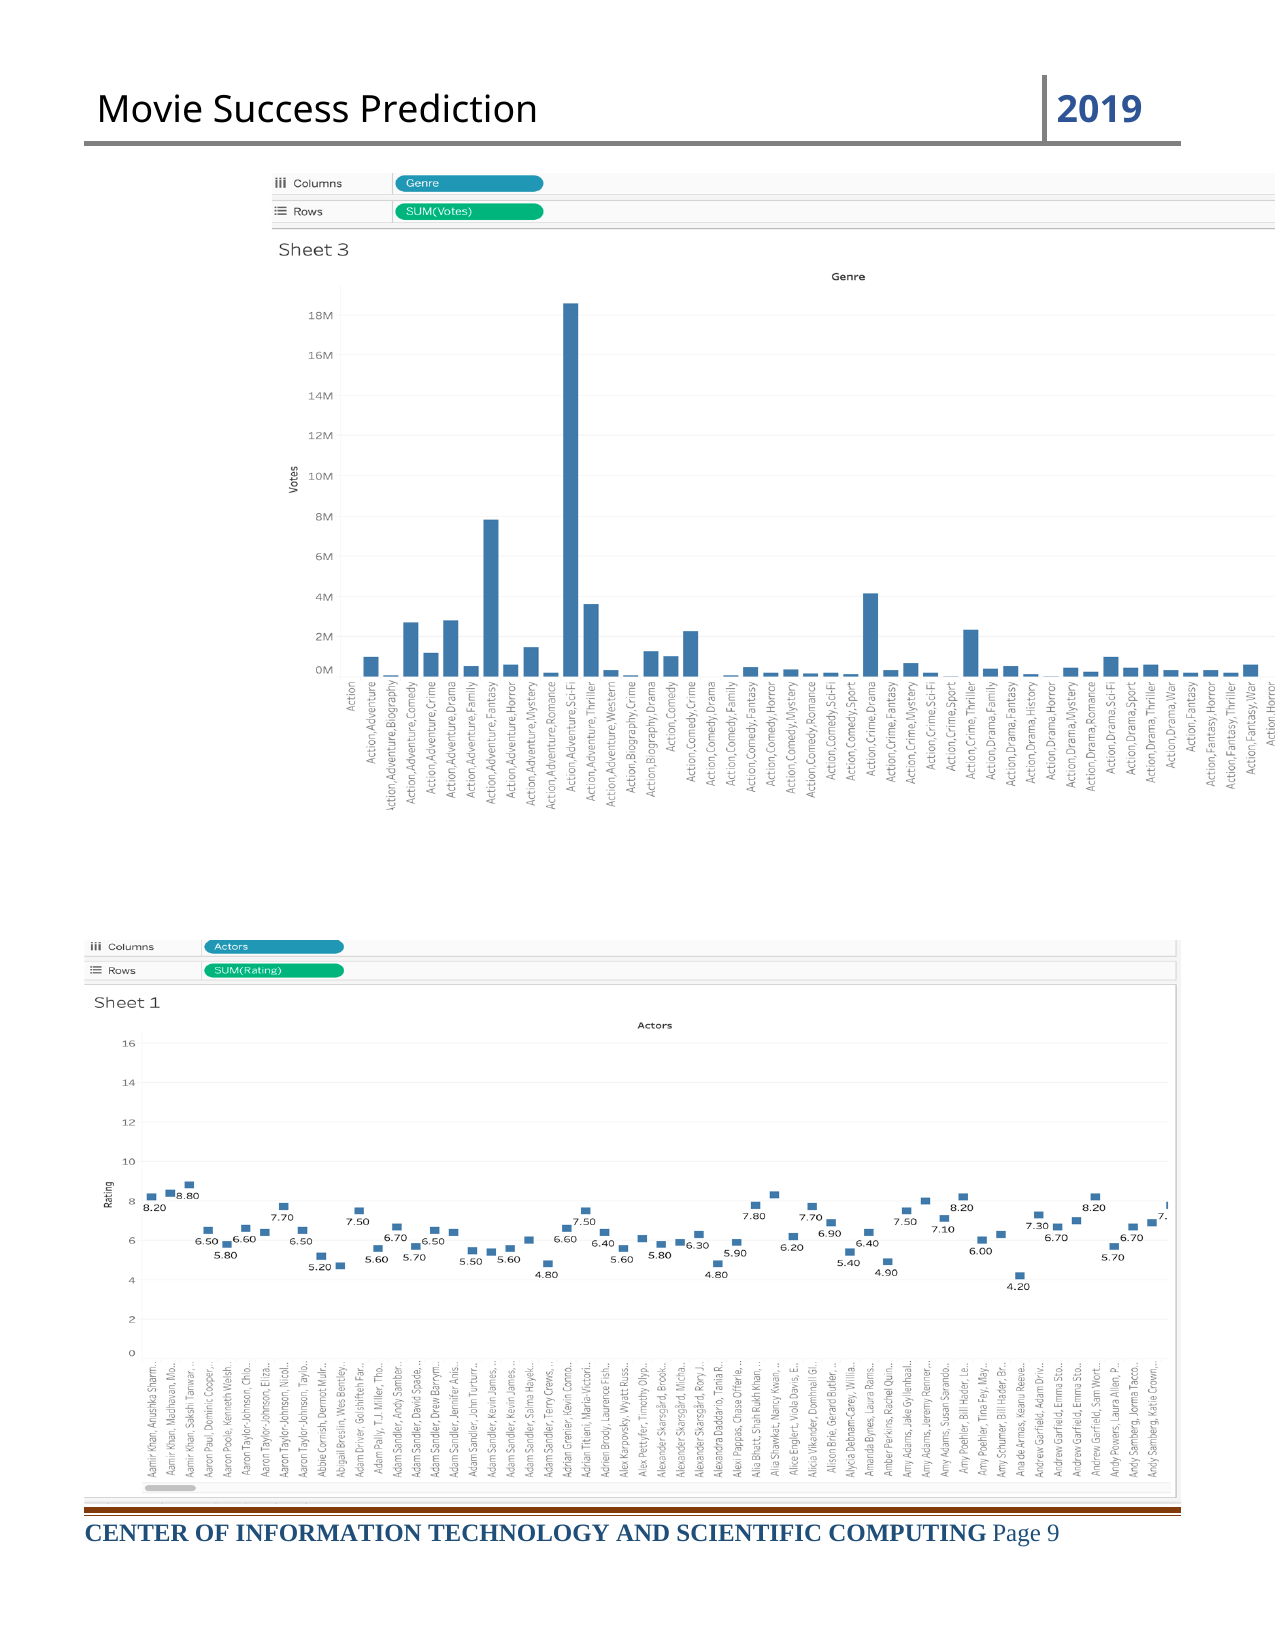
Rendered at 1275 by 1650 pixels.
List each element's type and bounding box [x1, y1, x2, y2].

picture [271, 173, 1275, 810]
picture [84, 940, 1182, 1504]
